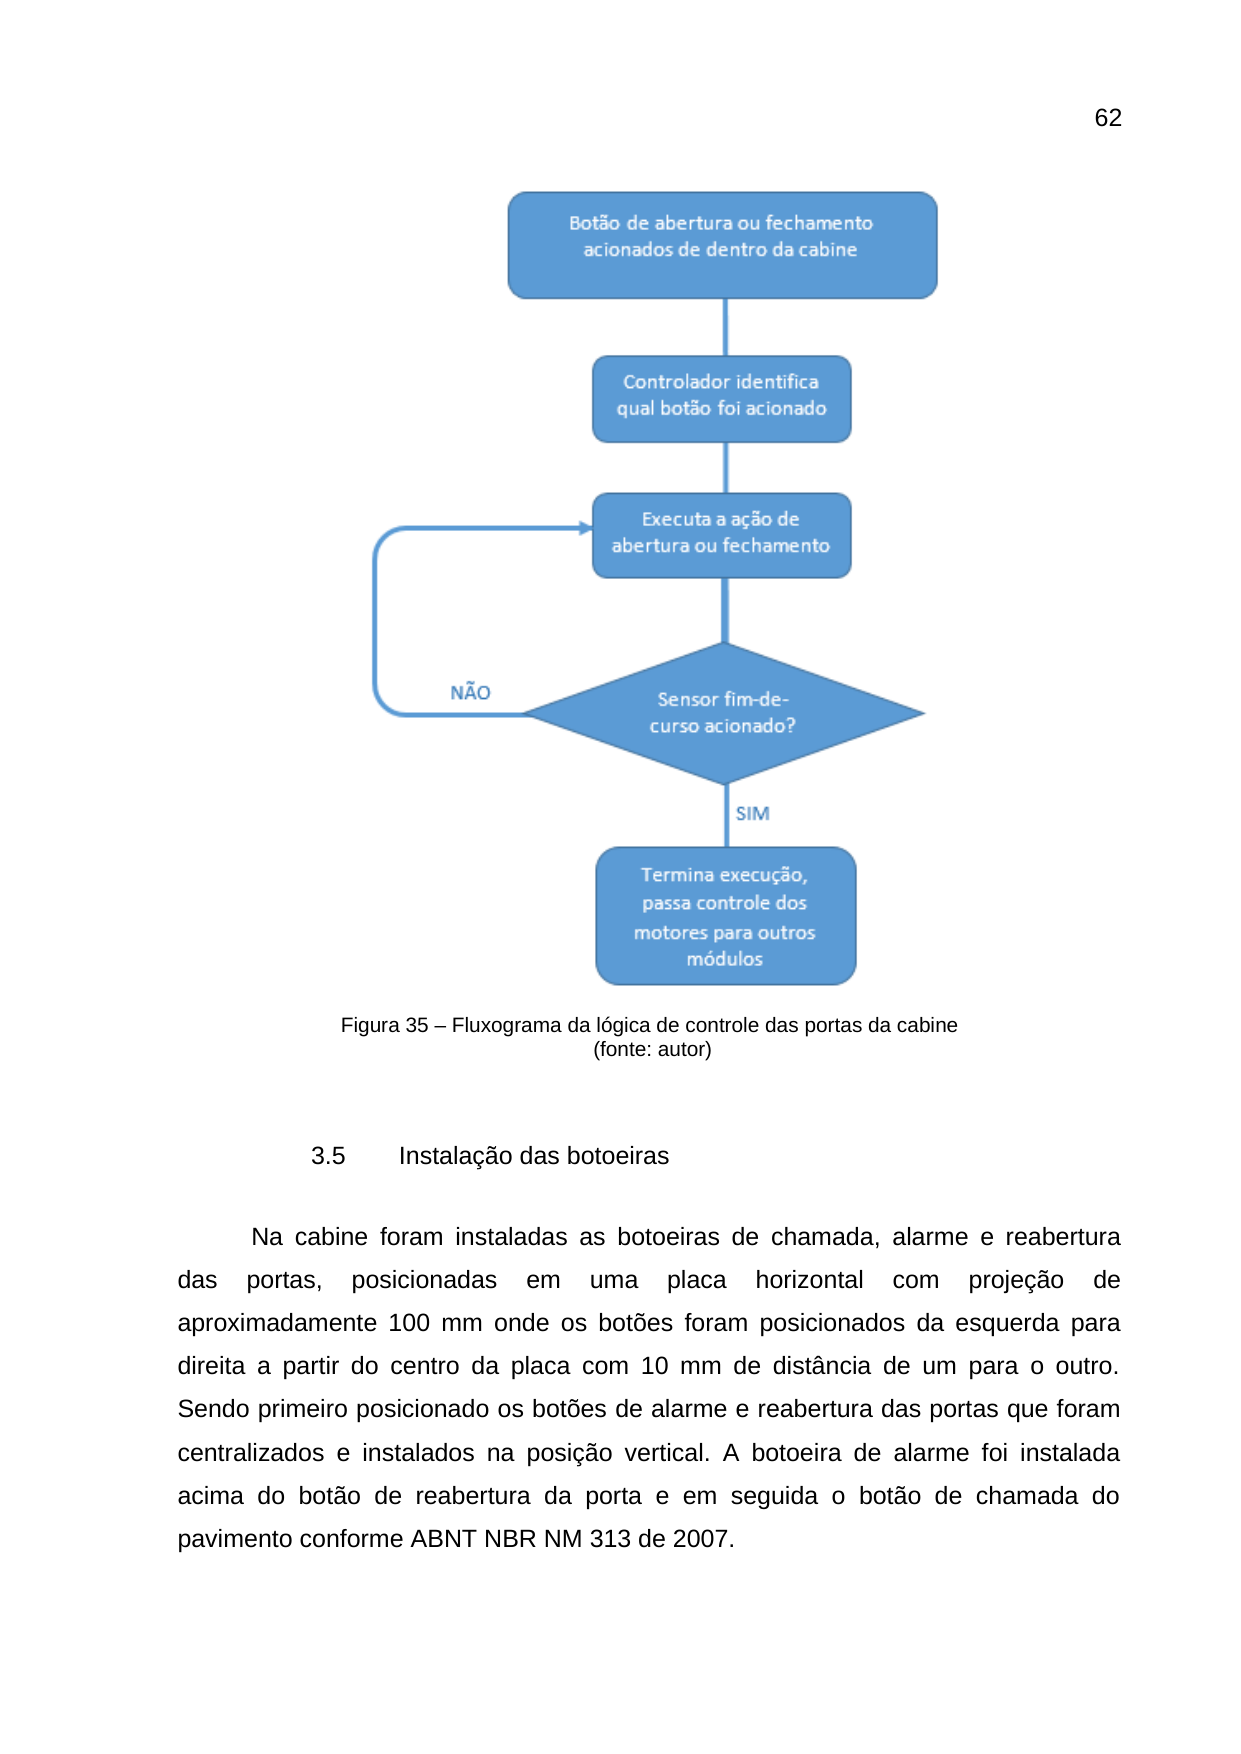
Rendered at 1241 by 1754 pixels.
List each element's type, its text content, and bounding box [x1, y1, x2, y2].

picture [351, 177, 948, 999]
subtitle Instalação das botoeiras [237, 1141, 1122, 1170]
text Na cabine foram instaladas as botoeiras de chamada, alarme e reabertura das portas, posicionadas em uma placa horizontal com projeção de aproximadamente 100 mm onde os botões foram posicionados da esquerda para direita a partir do centro da placa com 10 mm de distância de um para o outro. Sendo primeiro posicionado os botões de alarme e reabertura das portas que foram centralizados e instalados na posição vertical. A botoeira de alarme foi instalada acima do botão de reabertura da porta e em seguida o botão de chamada do pavimento conforme ABNT NBR NM 313 de 2007. [177, 1222, 1122, 1553]
text (fonte: autor) [177, 1037, 1122, 1061]
text Figura 35 – Fluxograma da lógica de controle das portas da cabine [177, 1013, 1122, 1037]
